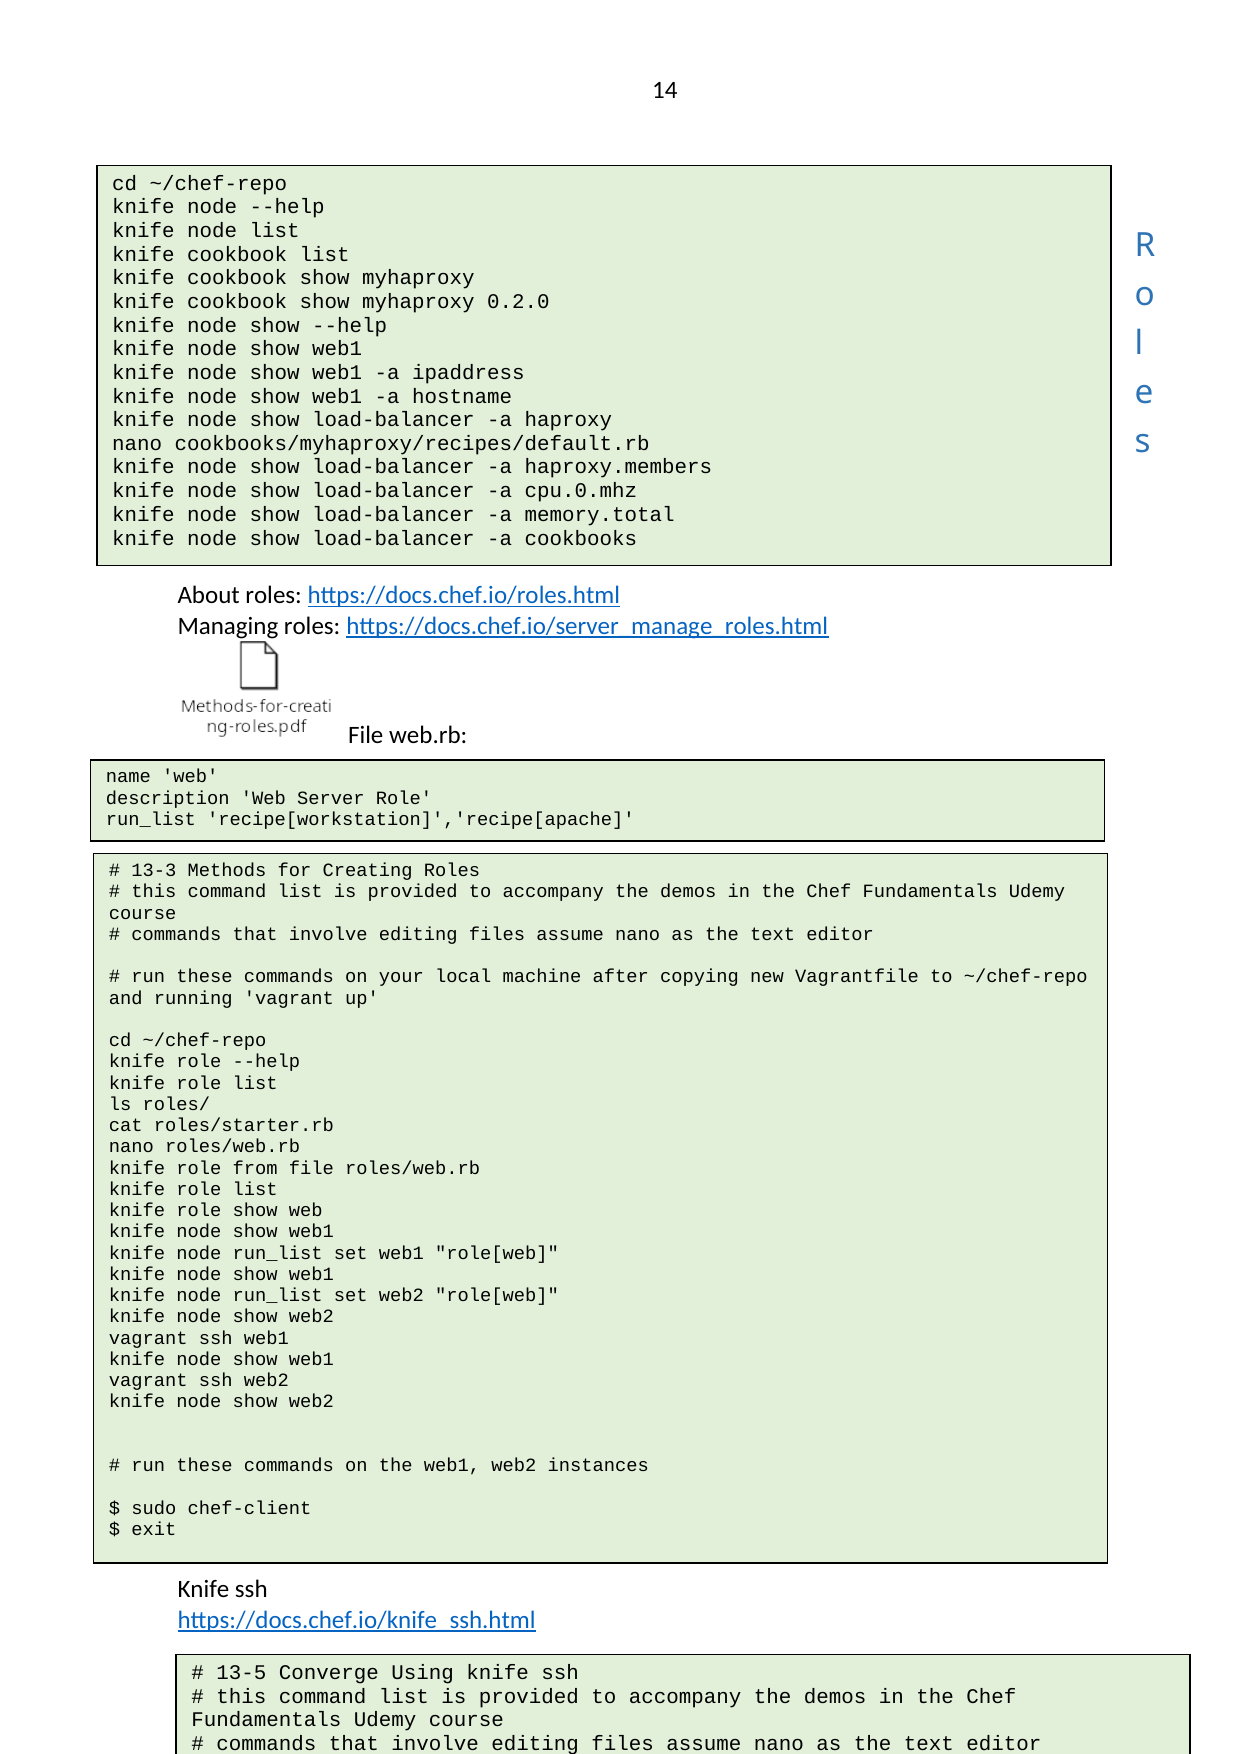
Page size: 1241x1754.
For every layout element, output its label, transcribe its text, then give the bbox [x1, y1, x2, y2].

text https://docs.chef.io/knife_ssh.html [177, 1604, 1152, 1635]
text Managing roles: https://docs.chef.io/server_manage_roles.html [177, 610, 1152, 641]
text About roles: https://docs.chef.io/roles.html [177, 466, 1152, 610]
subtitle Roles [1112, 221, 1152, 462]
text Knife ssh [177, 750, 1152, 1604]
text File web.rb: [177, 641, 1152, 750]
